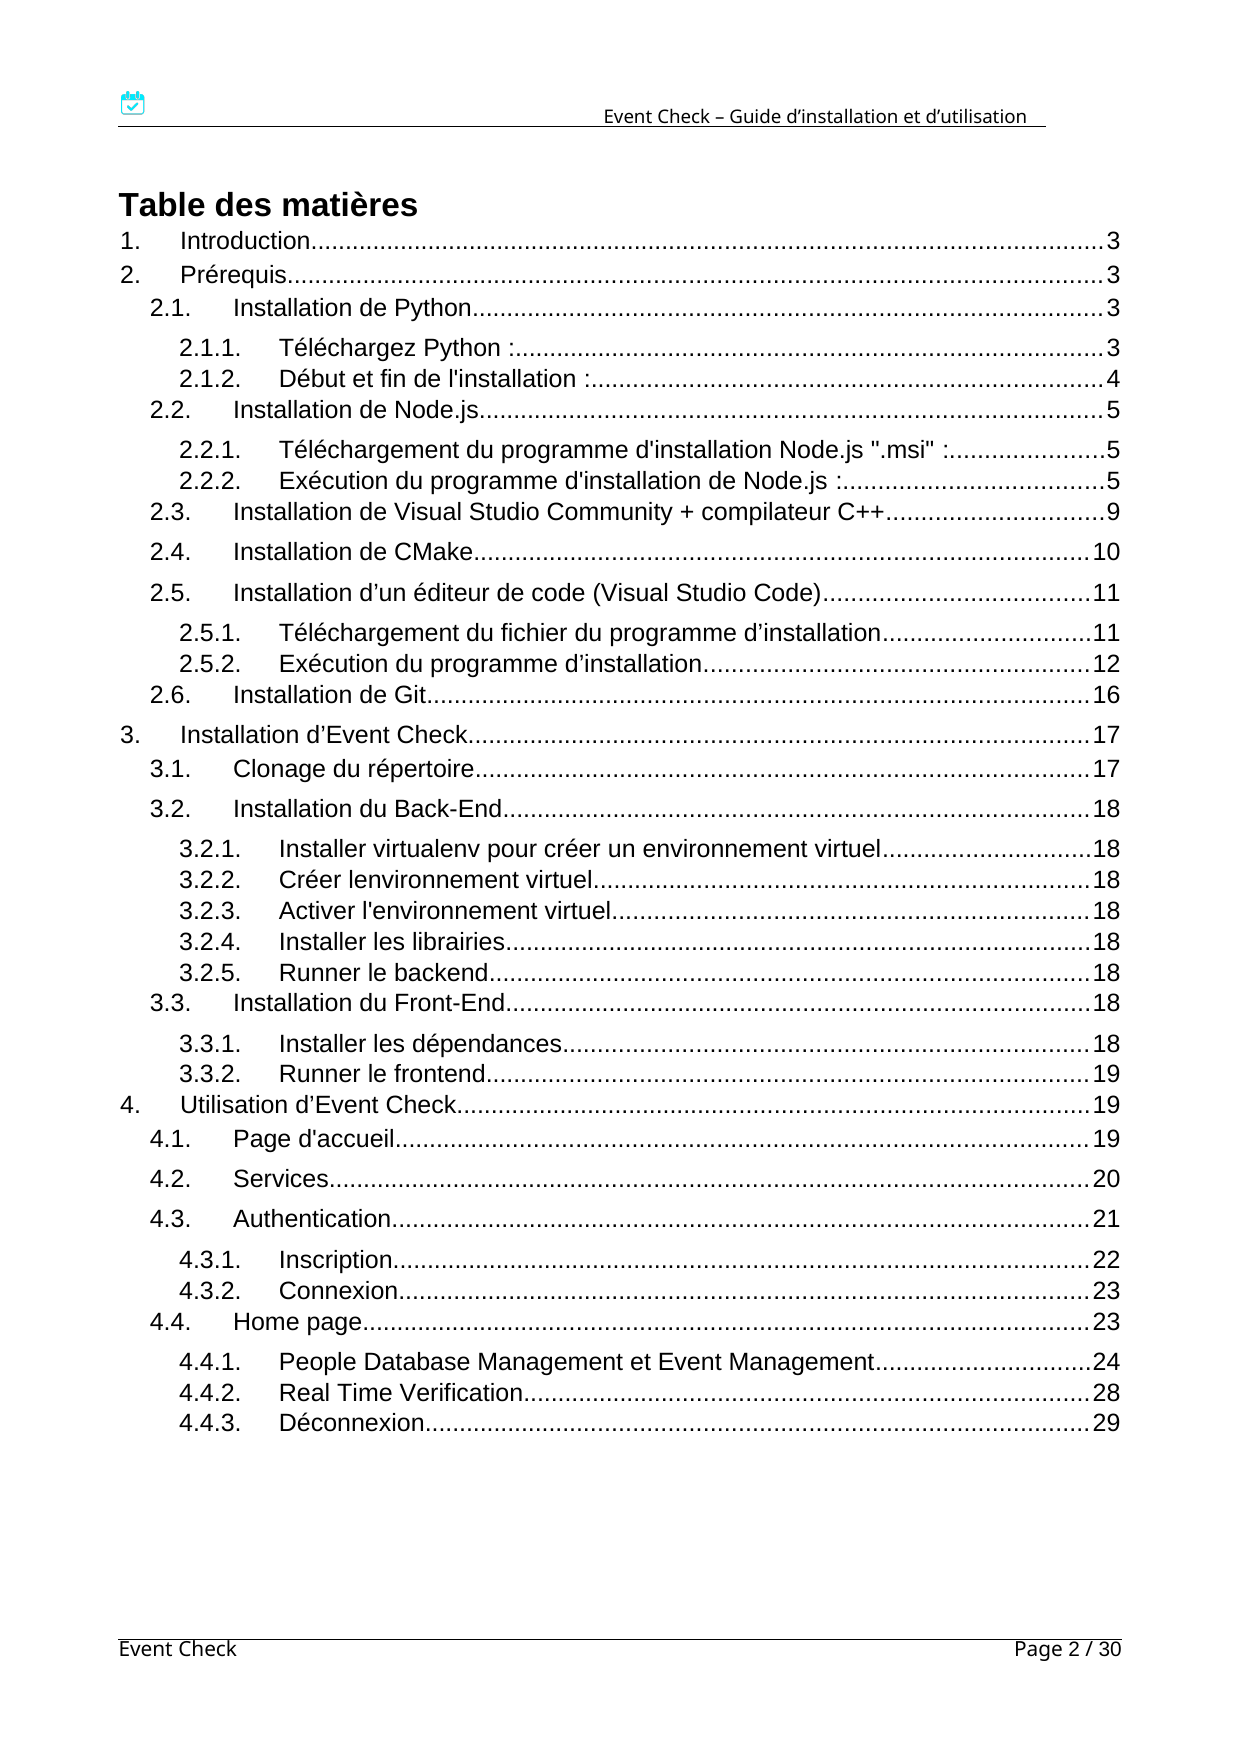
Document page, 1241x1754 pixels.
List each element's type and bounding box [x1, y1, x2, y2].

picture [118, 88, 147, 117]
